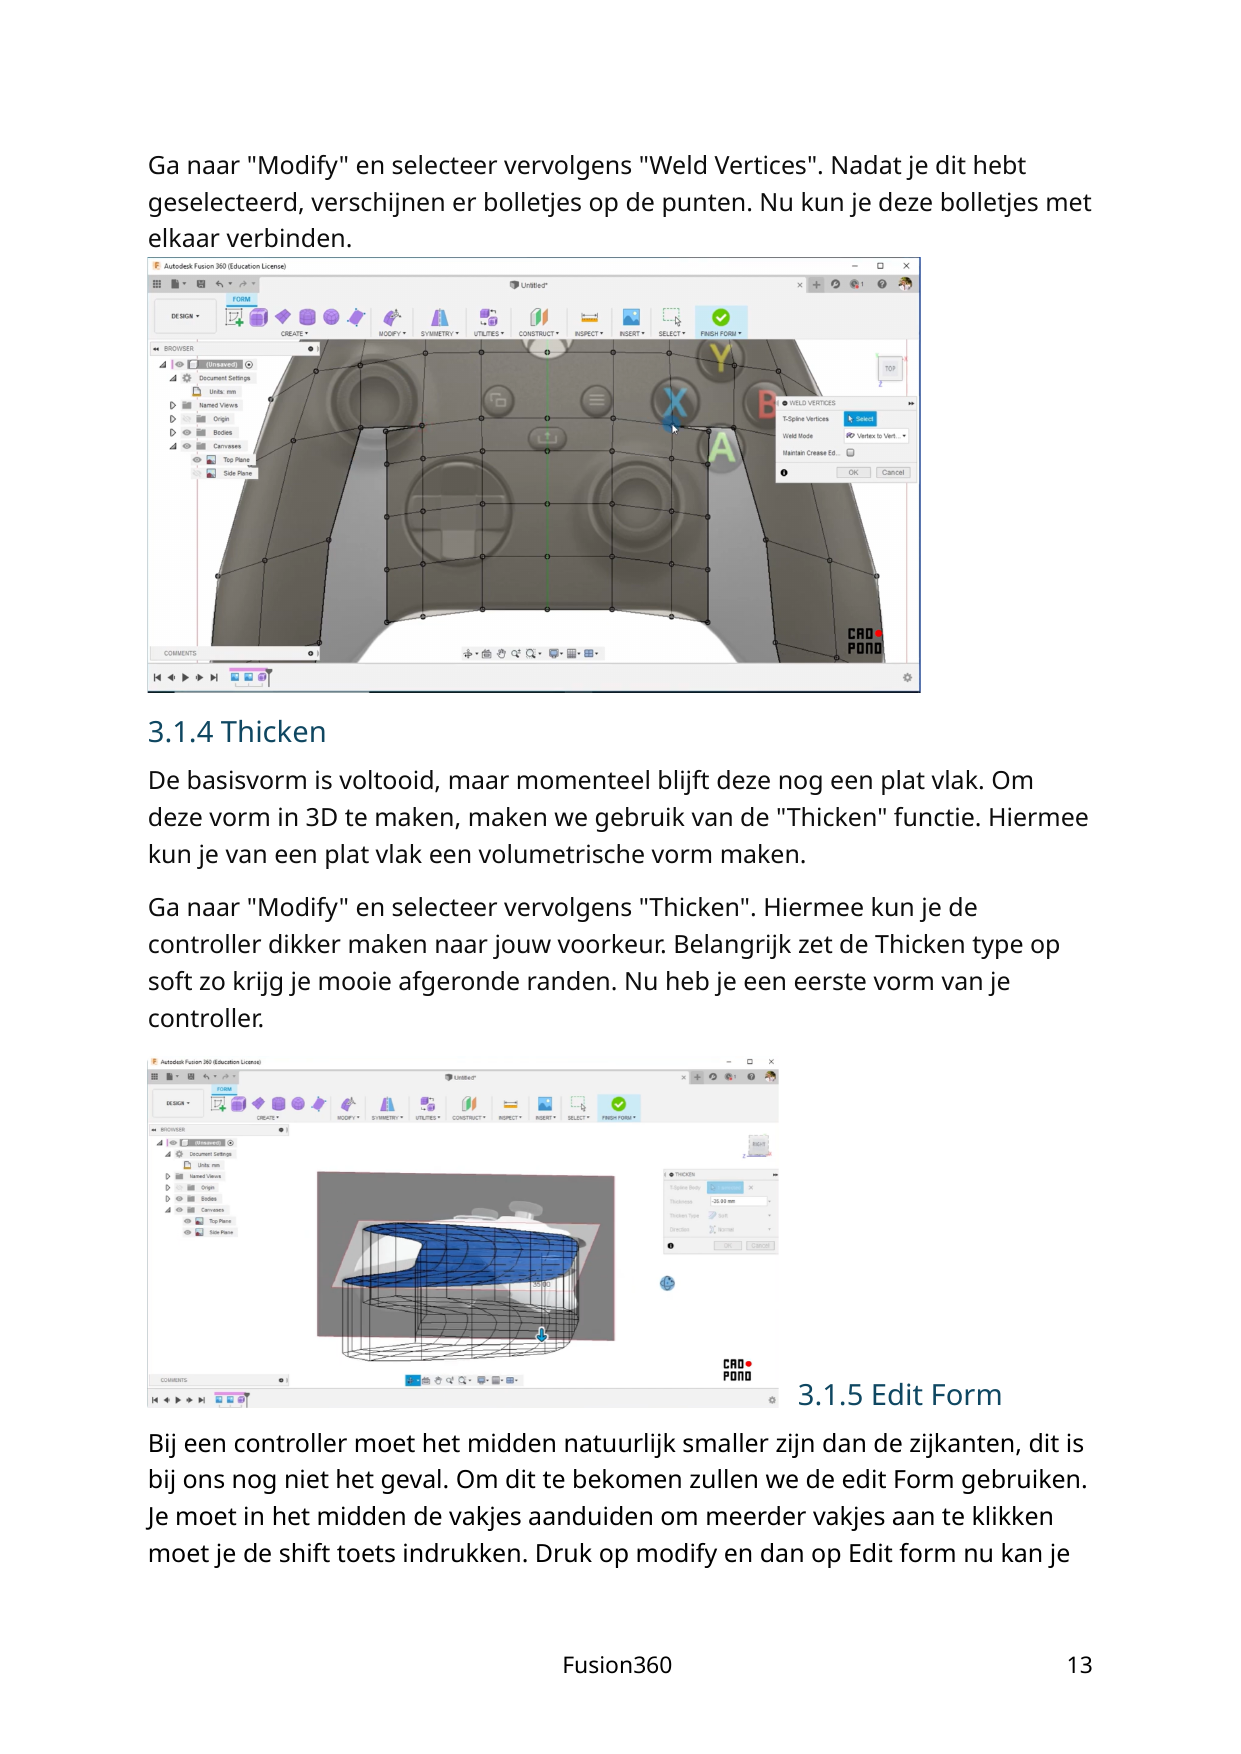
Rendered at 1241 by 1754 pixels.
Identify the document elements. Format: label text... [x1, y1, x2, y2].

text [148, 1425, 1093, 1570]
text Ga naar "Modify" en selecteer vervolgens "Thicken". Hiermee kun je de controller dikker maken naar jouw voorkeur. Belangrijk zet de Thicken type op soft zo krijg je mooie afgeronde randen. Nu heb je een eerste vorm van je controller. [148, 890, 1093, 1034]
text De basisvorm is voltooid, maar momenteel blijft deze nog een plat vlak. Om deze vorm in 3D te maken, maken we gebruik van de "Thicken" functie. Hiermee kun je van een plat vlak een volumetrische vorm maken. [148, 763, 1093, 871]
subtitle 3.1.5 Edit Form [148, 1374, 1093, 1414]
picture [147, 257, 921, 693]
picture [147, 1056, 779, 1408]
subtitle 3.1.4 Thicken [148, 712, 1093, 751]
